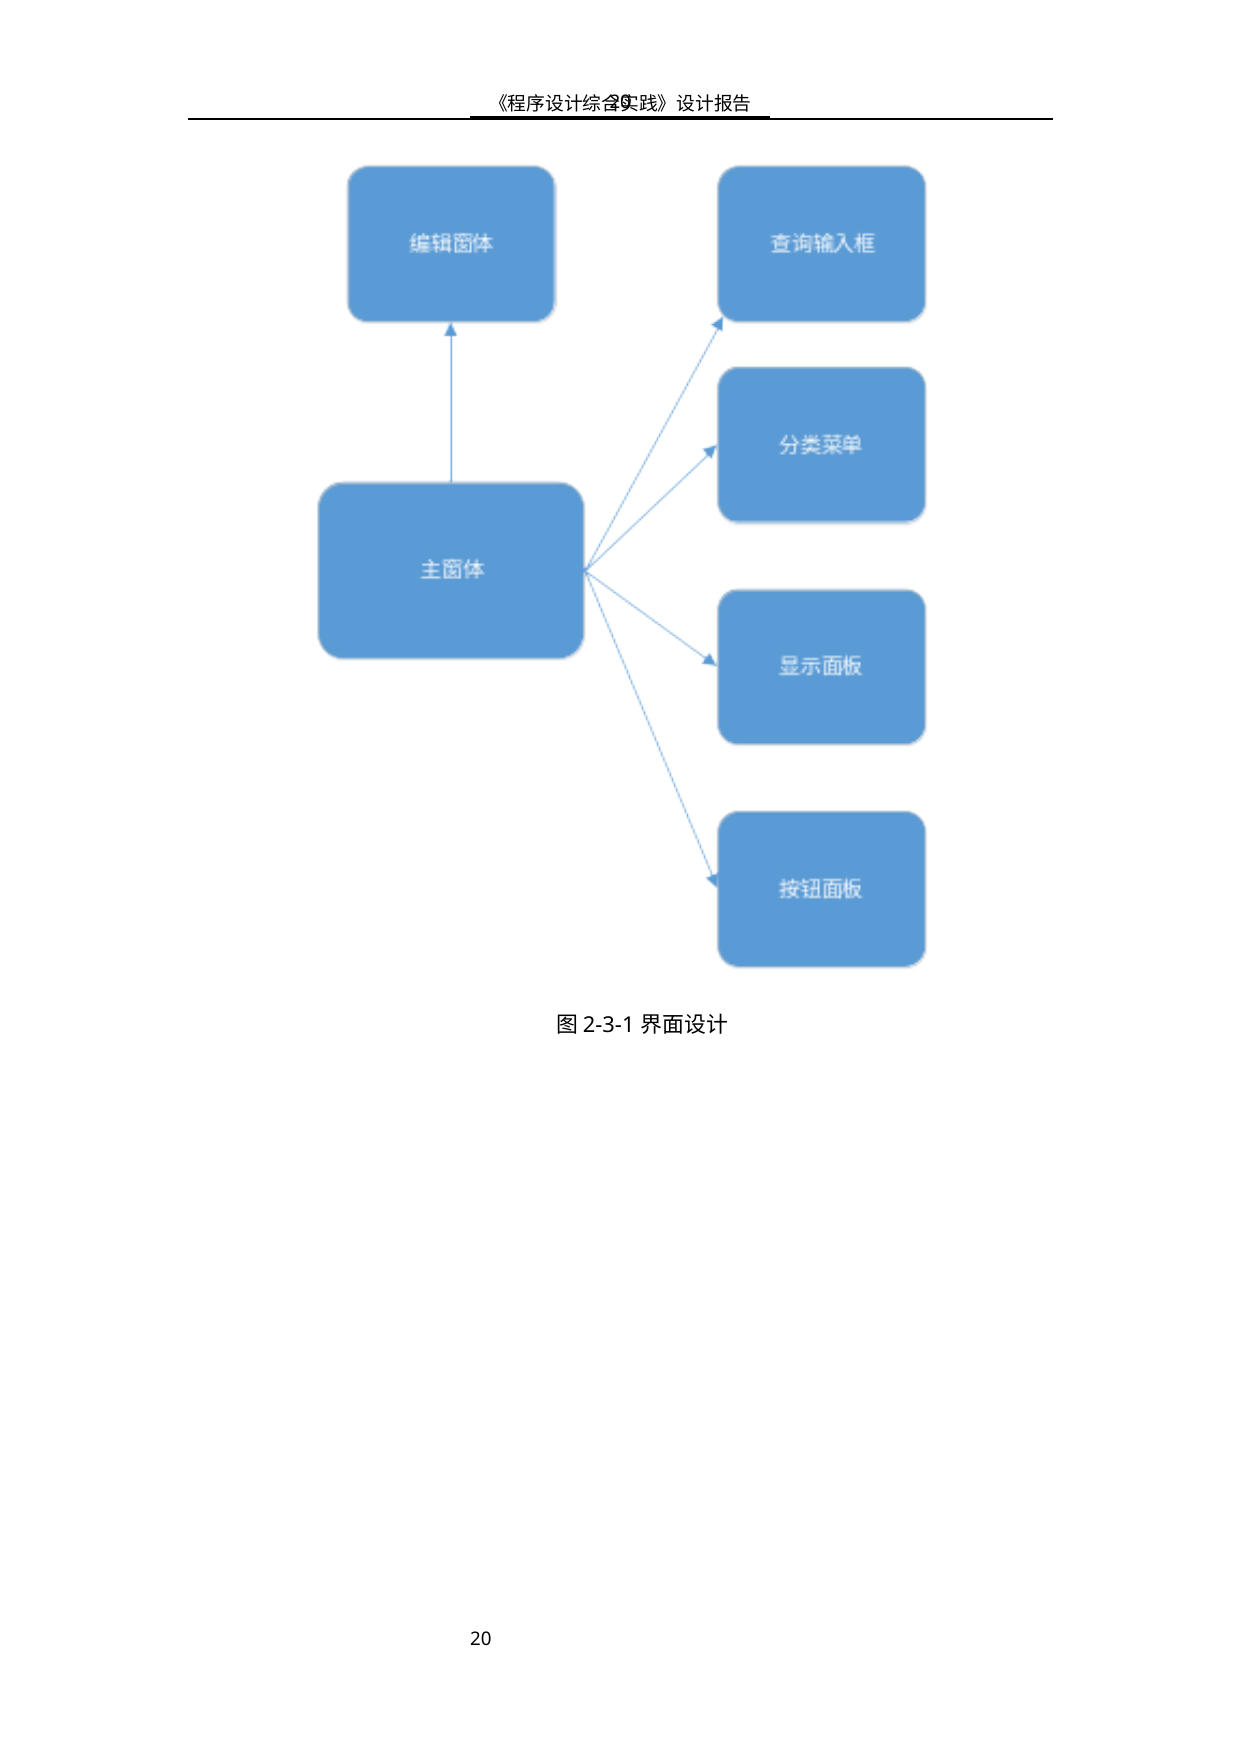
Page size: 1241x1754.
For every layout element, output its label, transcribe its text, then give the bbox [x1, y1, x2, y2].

text 图2-3-1 界面设计 [231, 1007, 1053, 1039]
